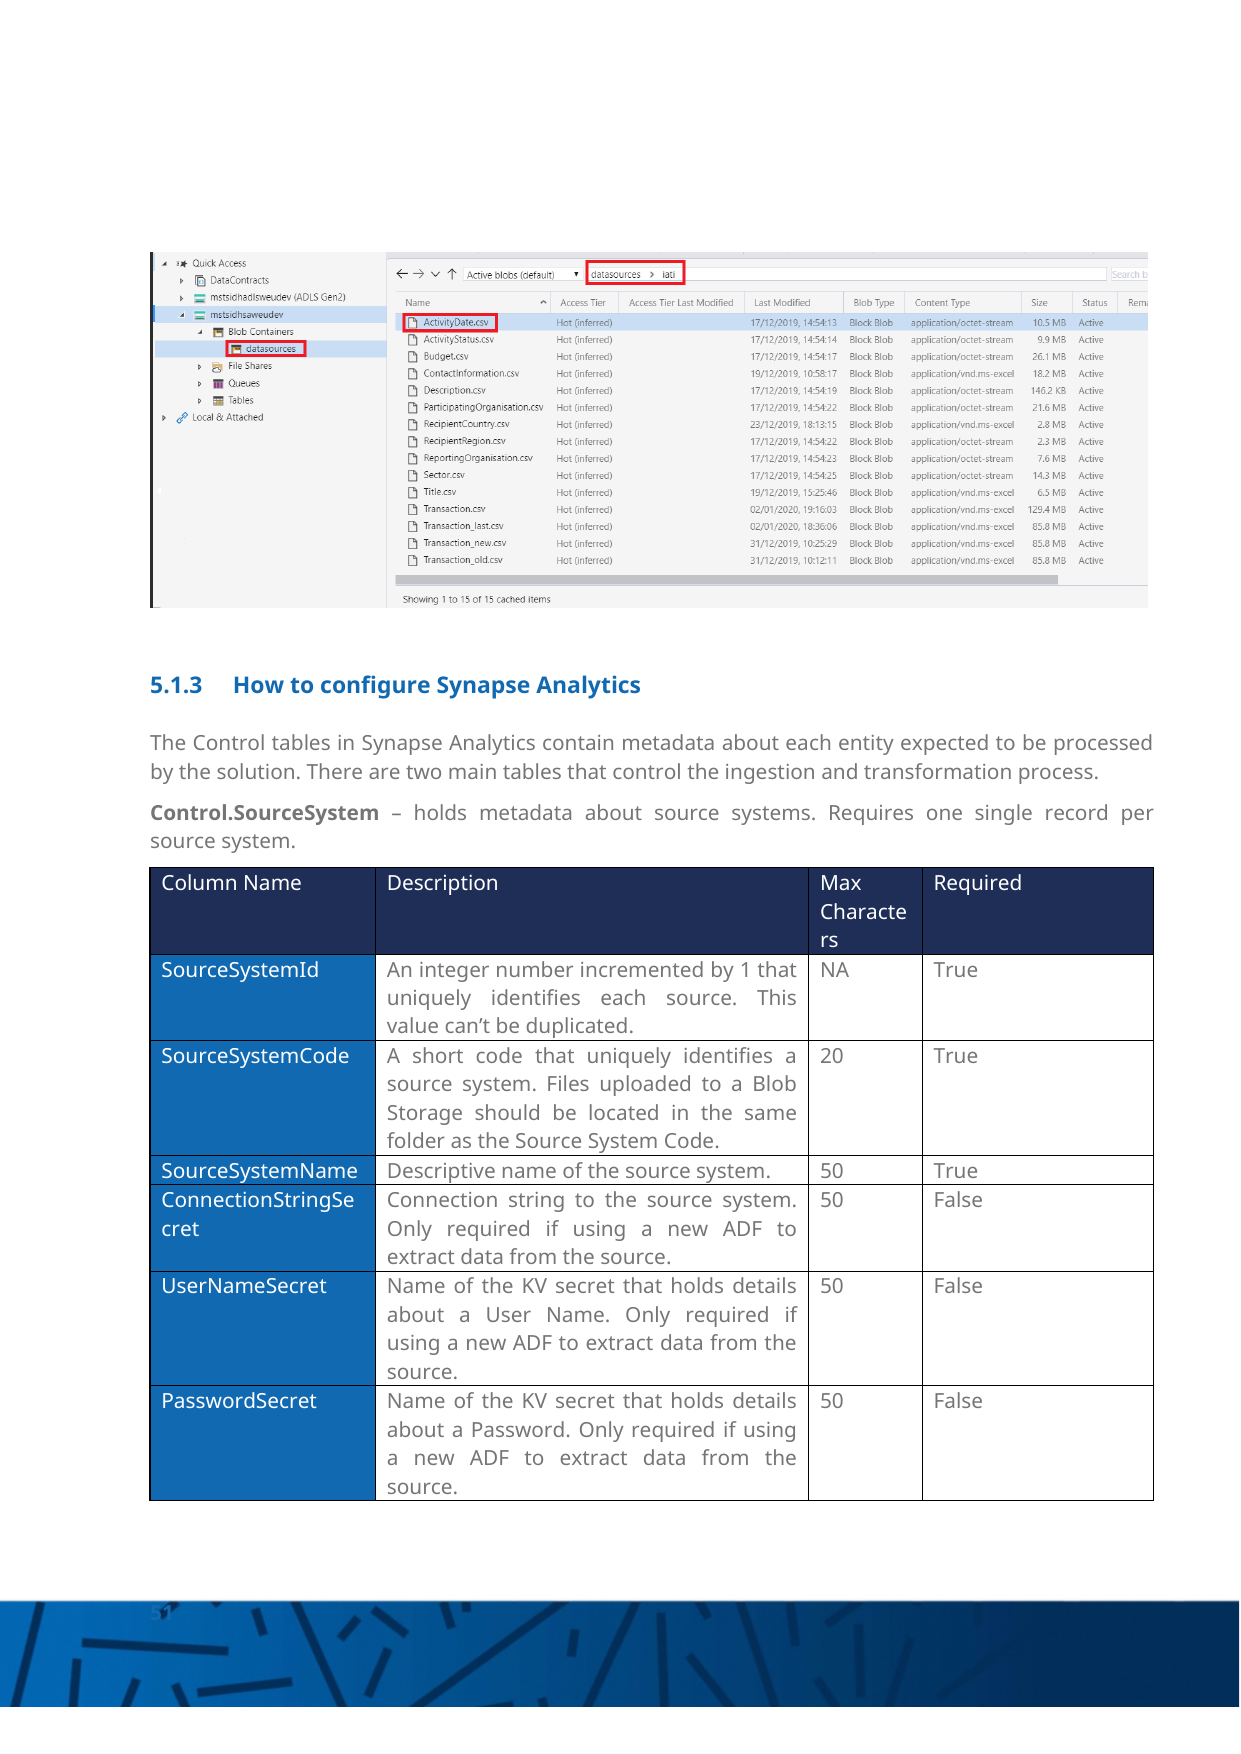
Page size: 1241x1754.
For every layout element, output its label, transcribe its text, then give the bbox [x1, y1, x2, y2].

table_cell Name of the KV secret that holds details about a Password. Only required if using a new ADF to extract data from the source. [376, 1386, 808, 1500]
table_header Column Name [151, 868, 375, 954]
table_cell True [923, 955, 1153, 1040]
table_cell Name of the KV secret that holds details about a User Name. Only required if using a new ADF to extract data from the source. [376, 1272, 808, 1385]
table_cell True [923, 1156, 1153, 1184]
table_cell True [923, 1041, 1153, 1155]
picture [150, 252, 1148, 608]
table_cell UserNameSecret [151, 1272, 375, 1385]
table_cell SourceSystemName [151, 1156, 375, 1184]
table_cell SourceSystemId [151, 955, 375, 1040]
table_header Description [376, 868, 808, 954]
table_cell Descriptive name of the source system. [376, 1156, 808, 1184]
table_cell A short code that uniquely identifies a source system. Files uploaded to a Blob Storage should be located in the same folder as the Source System Code. [376, 1041, 808, 1155]
table_cell 50 [809, 1156, 922, 1184]
table_cell 50 [809, 1272, 922, 1385]
table_cell 20 [809, 1041, 922, 1155]
table_cell False [923, 1386, 1153, 1500]
table_cell 50 [809, 1185, 922, 1271]
table_cell SourceSystemCode [151, 1041, 375, 1155]
table_cell An integer number incremented by 1 that uniquely identifies each source. This value can’t be duplicated. [376, 955, 808, 1040]
table_cell PasswordSecret [151, 1386, 375, 1500]
table_header Max Characters [809, 868, 922, 954]
table_cell ConnectionStringSecret [151, 1185, 375, 1271]
picture [0, 1598, 1240, 1707]
subtitle How to configure Synapse Analytics [150, 669, 1155, 700]
table_cell 50 [809, 1386, 922, 1500]
text The Control tables in Synapse Analytics contain metadata about each entity expected to be processed by the solution. There are two main tables that control the ingestion and transformation process. [150, 728, 1155, 785]
table_cell False [923, 1272, 1153, 1385]
table_cell Connection string to the source system. Only required if using a new ADF to extract data from the source. [376, 1185, 808, 1271]
table_header Required [923, 868, 1153, 954]
text Control.SourceSystem – holds metadata about source systems. Requires one single record per source system. [150, 798, 1155, 855]
table_cell NA [809, 955, 922, 1040]
table_cell False [923, 1185, 1153, 1271]
